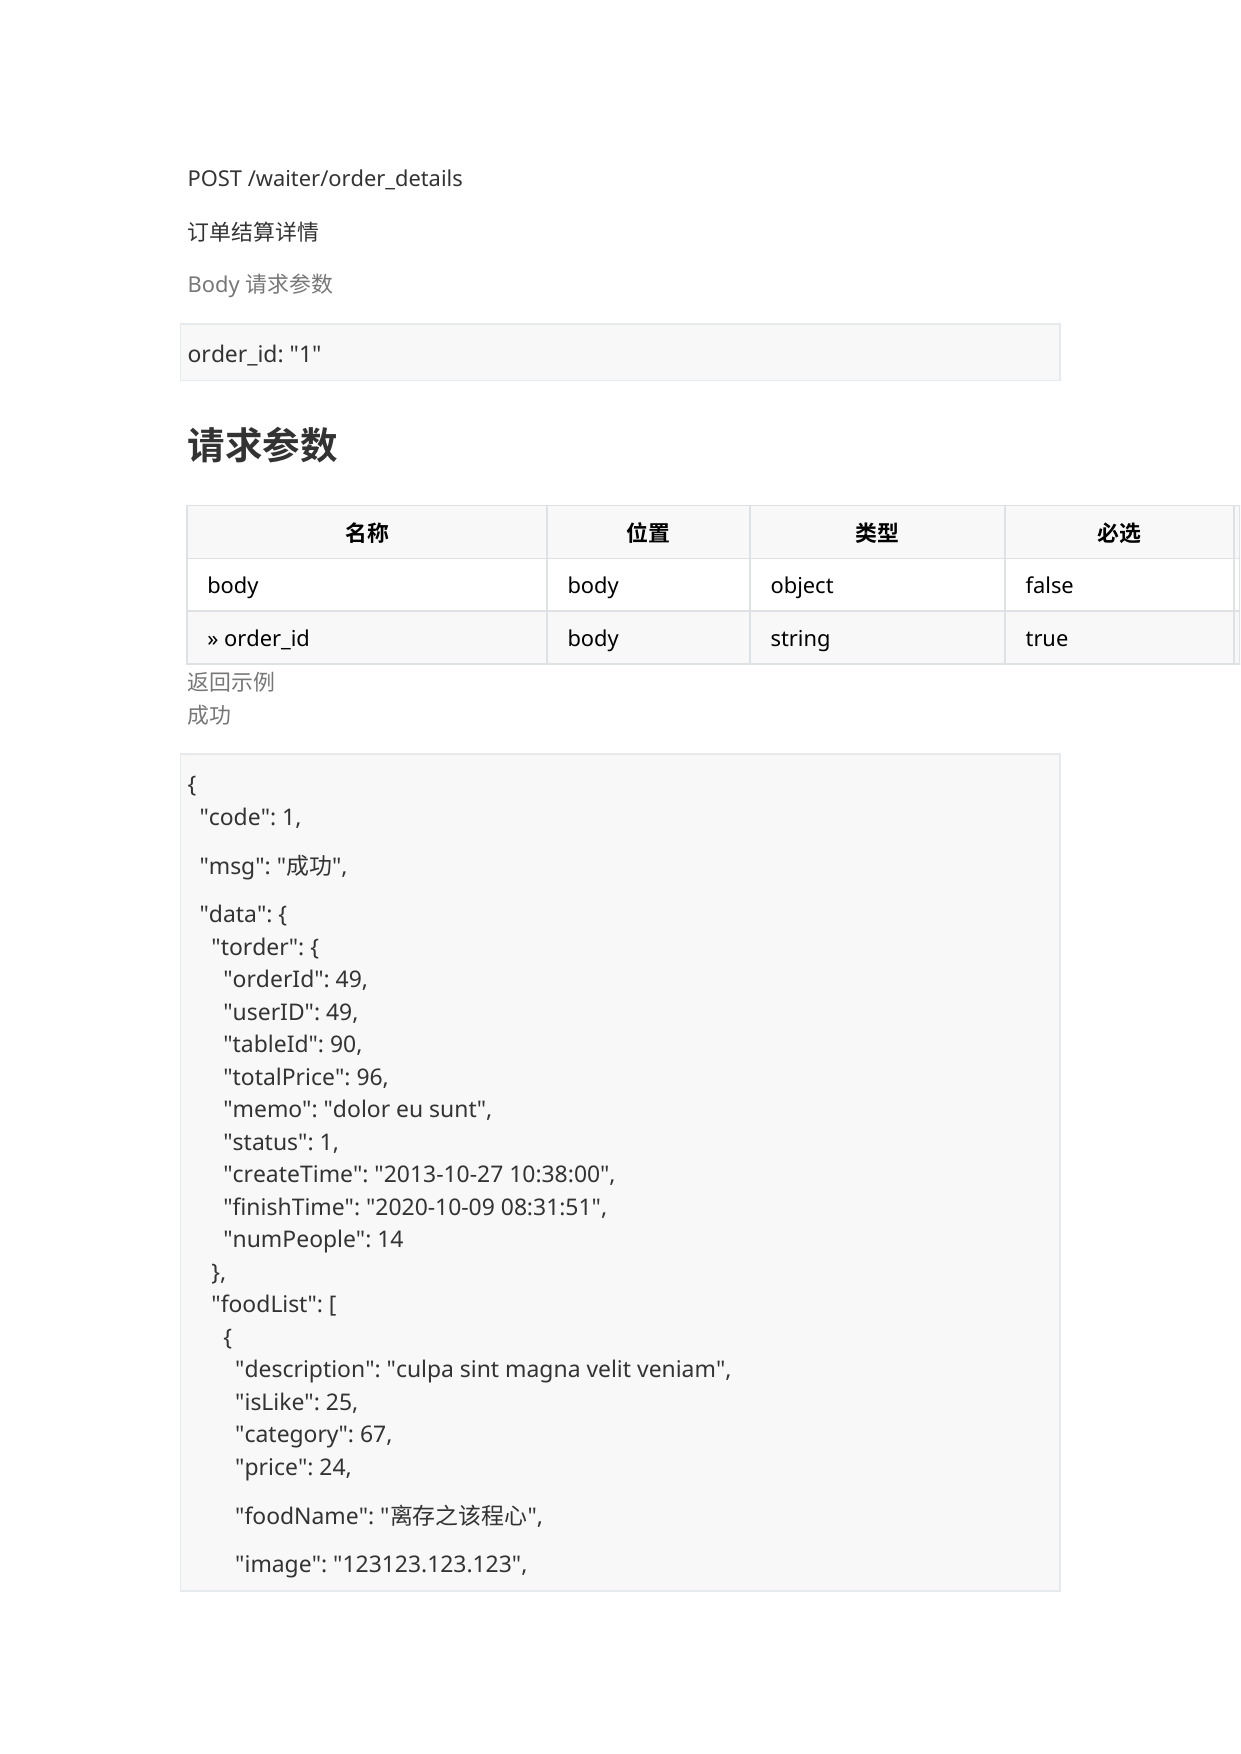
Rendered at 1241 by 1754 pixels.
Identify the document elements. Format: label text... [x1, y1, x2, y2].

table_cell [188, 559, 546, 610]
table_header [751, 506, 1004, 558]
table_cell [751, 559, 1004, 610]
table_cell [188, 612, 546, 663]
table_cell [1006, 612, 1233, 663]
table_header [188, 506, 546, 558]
text Body 请求参数 [187, 267, 1053, 299]
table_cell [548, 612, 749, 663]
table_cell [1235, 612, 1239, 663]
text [181, 755, 1059, 1590]
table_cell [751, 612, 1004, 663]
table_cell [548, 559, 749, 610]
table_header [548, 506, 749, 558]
text order_id: "1" [181, 325, 1059, 380]
text POST /waiter/order_details [187, 162, 1053, 194]
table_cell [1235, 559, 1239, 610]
text 请求参数 [187, 411, 1053, 476]
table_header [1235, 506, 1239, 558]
text 返回示例 [187, 665, 1053, 697]
text 订单结算详情 [187, 214, 1053, 247]
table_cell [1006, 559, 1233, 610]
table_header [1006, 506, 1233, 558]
text 成功 [187, 697, 1053, 730]
